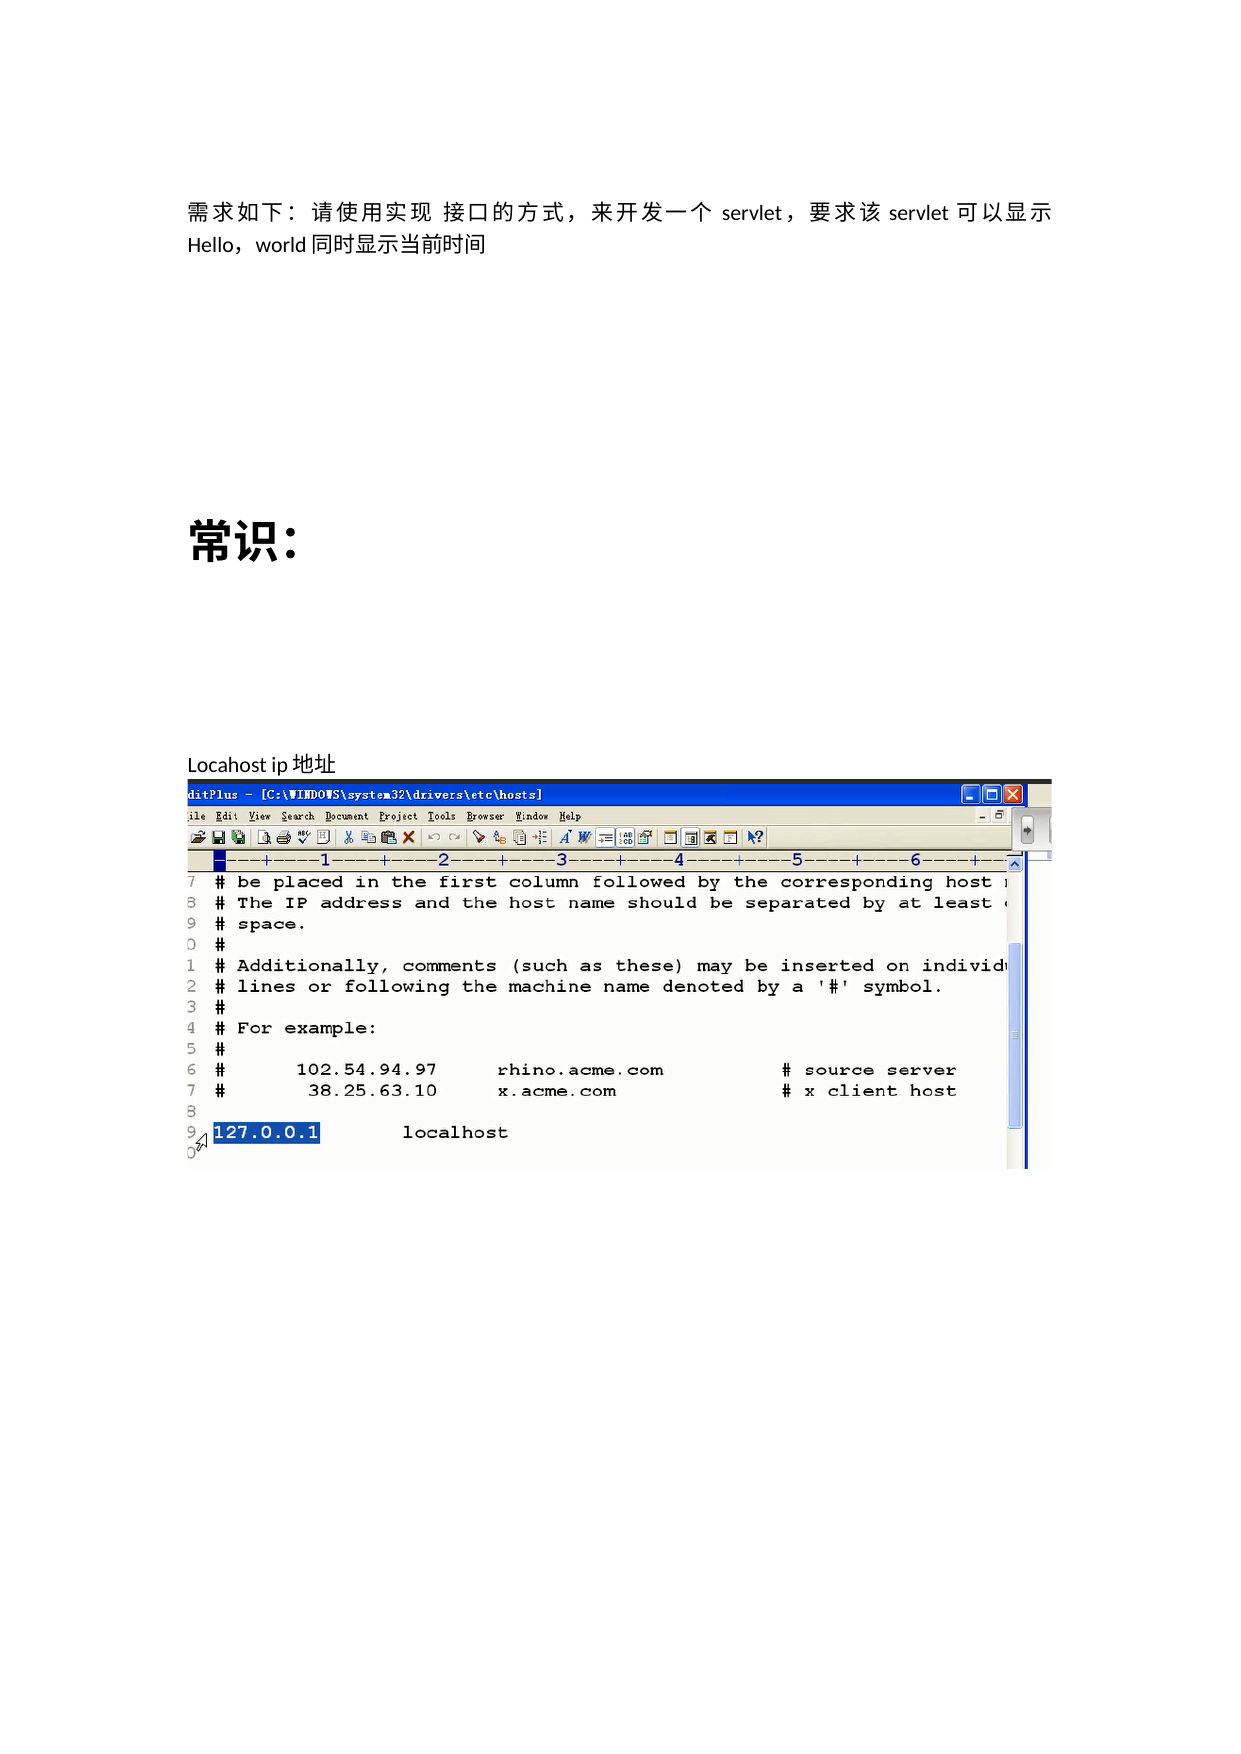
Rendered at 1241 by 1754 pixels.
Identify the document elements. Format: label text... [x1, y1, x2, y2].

text Locahost ip地址 [187, 747, 1053, 779]
text 需求如下：请使用实现 接口的方式，来开发一个servlet，要求该servlet可以显示Hello，world 同时显示当前时间 [187, 194, 1053, 259]
picture [187, 779, 1052, 1169]
subtitle 常识： [187, 490, 1053, 587]
